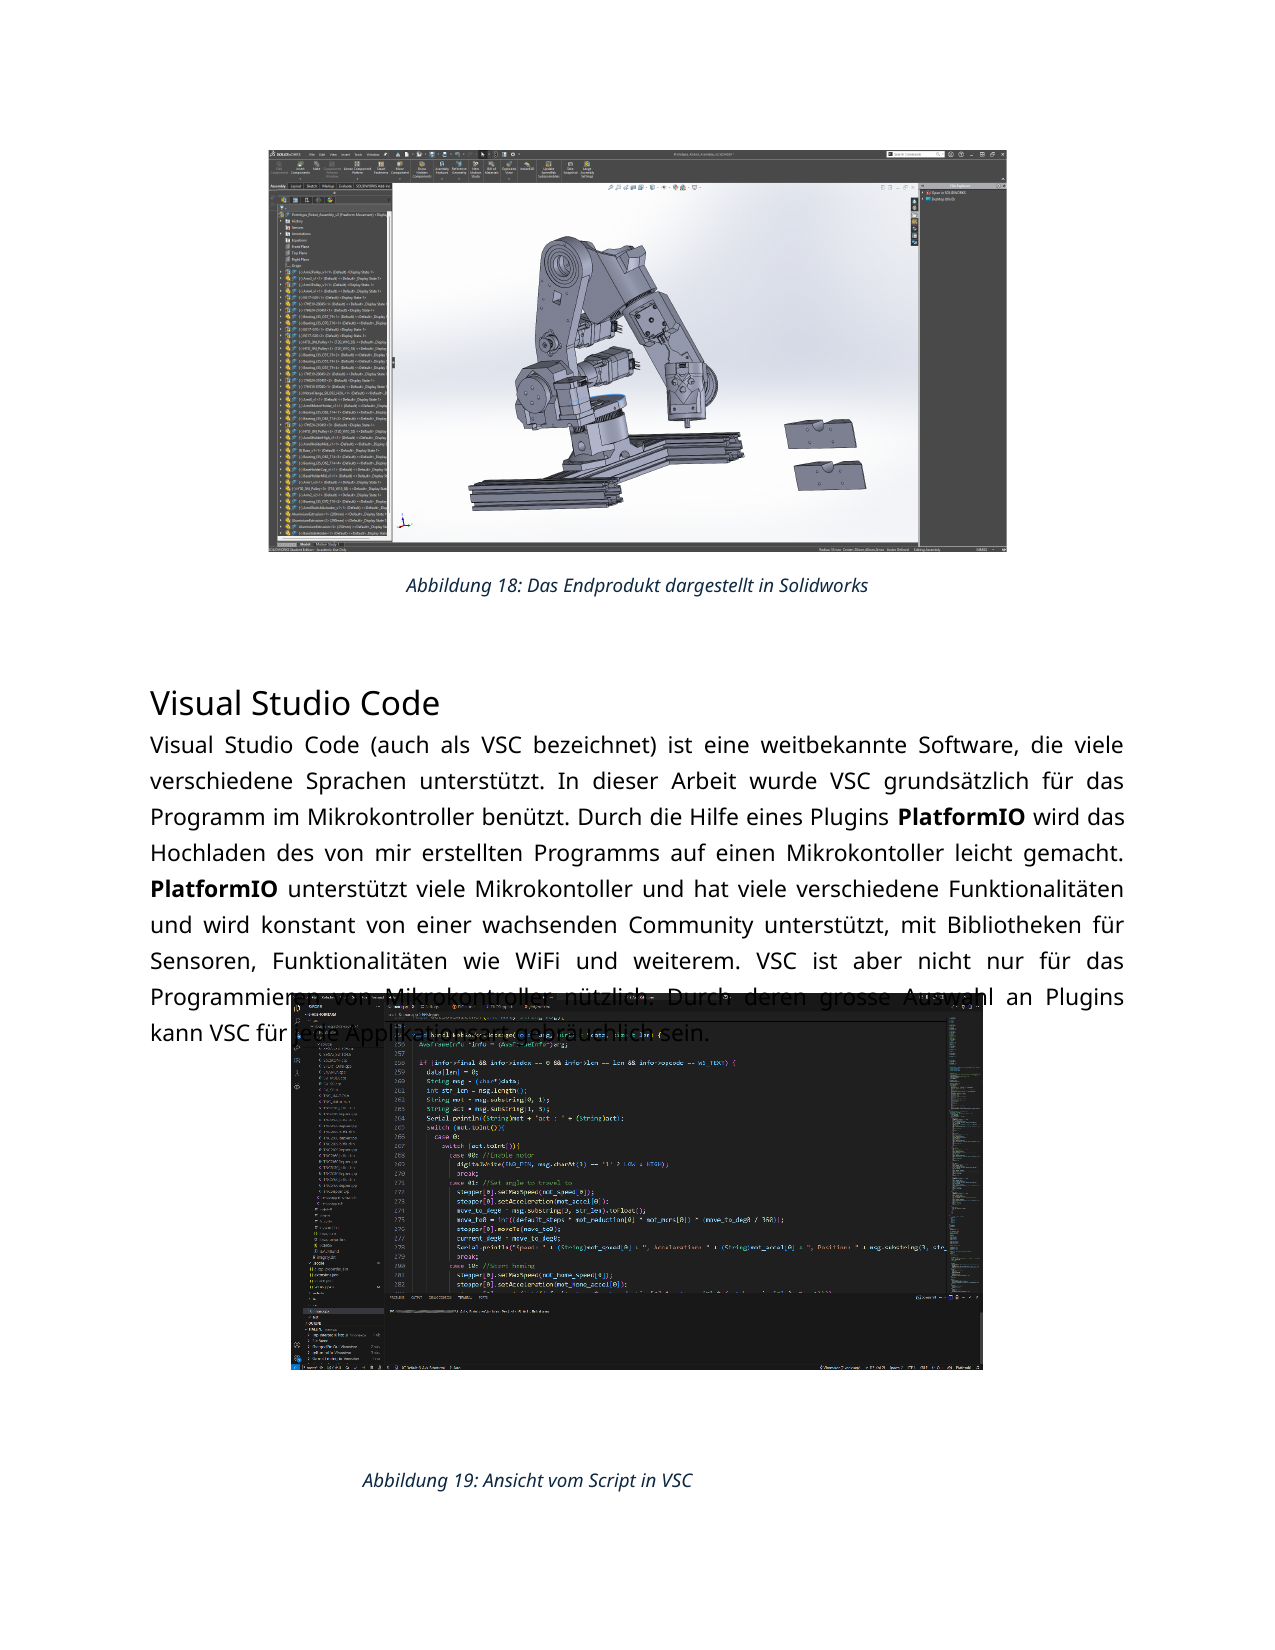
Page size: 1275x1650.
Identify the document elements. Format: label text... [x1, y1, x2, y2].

text Visual Studio Code (auch als VSC bezeichnet) ist eine weitbekannte Software, die viele verschiedene Sprachen unterstützt. In dieser Arbeit wurde VSC grundsätzlich für das Programm im Mikrokontroller benützt. Durch die Hilfe eines Plugins PlatformIO wird das Hochladen des von mir erstellten Programms auf einen Mikrokontoller leicht gemacht. PlatformIO unterstützt viele Mikrokontoller und hat viele verschiedene Funktionalitäten und wird konstant von einer wachsenden Community unterstützt, mit Bibliotheken für Sensoren, Funktionalitäten wie WiFi und weiterem. VSC ist aber nicht nur für das Programmieren von Mikrokontroller nützlich. Durch deren grosse Auswahl an Plugins kann VSC für jede Applikationsart gebräuchlich sein. [150, 729, 1125, 1048]
text Abbildung 18: Das Endprodukt dargestellt in Solidworks [150, 573, 1125, 598]
picture [268, 150, 1007, 552]
subtitle Visual Studio Code [150, 680, 1125, 725]
picture [291, 1048, 983, 1370]
